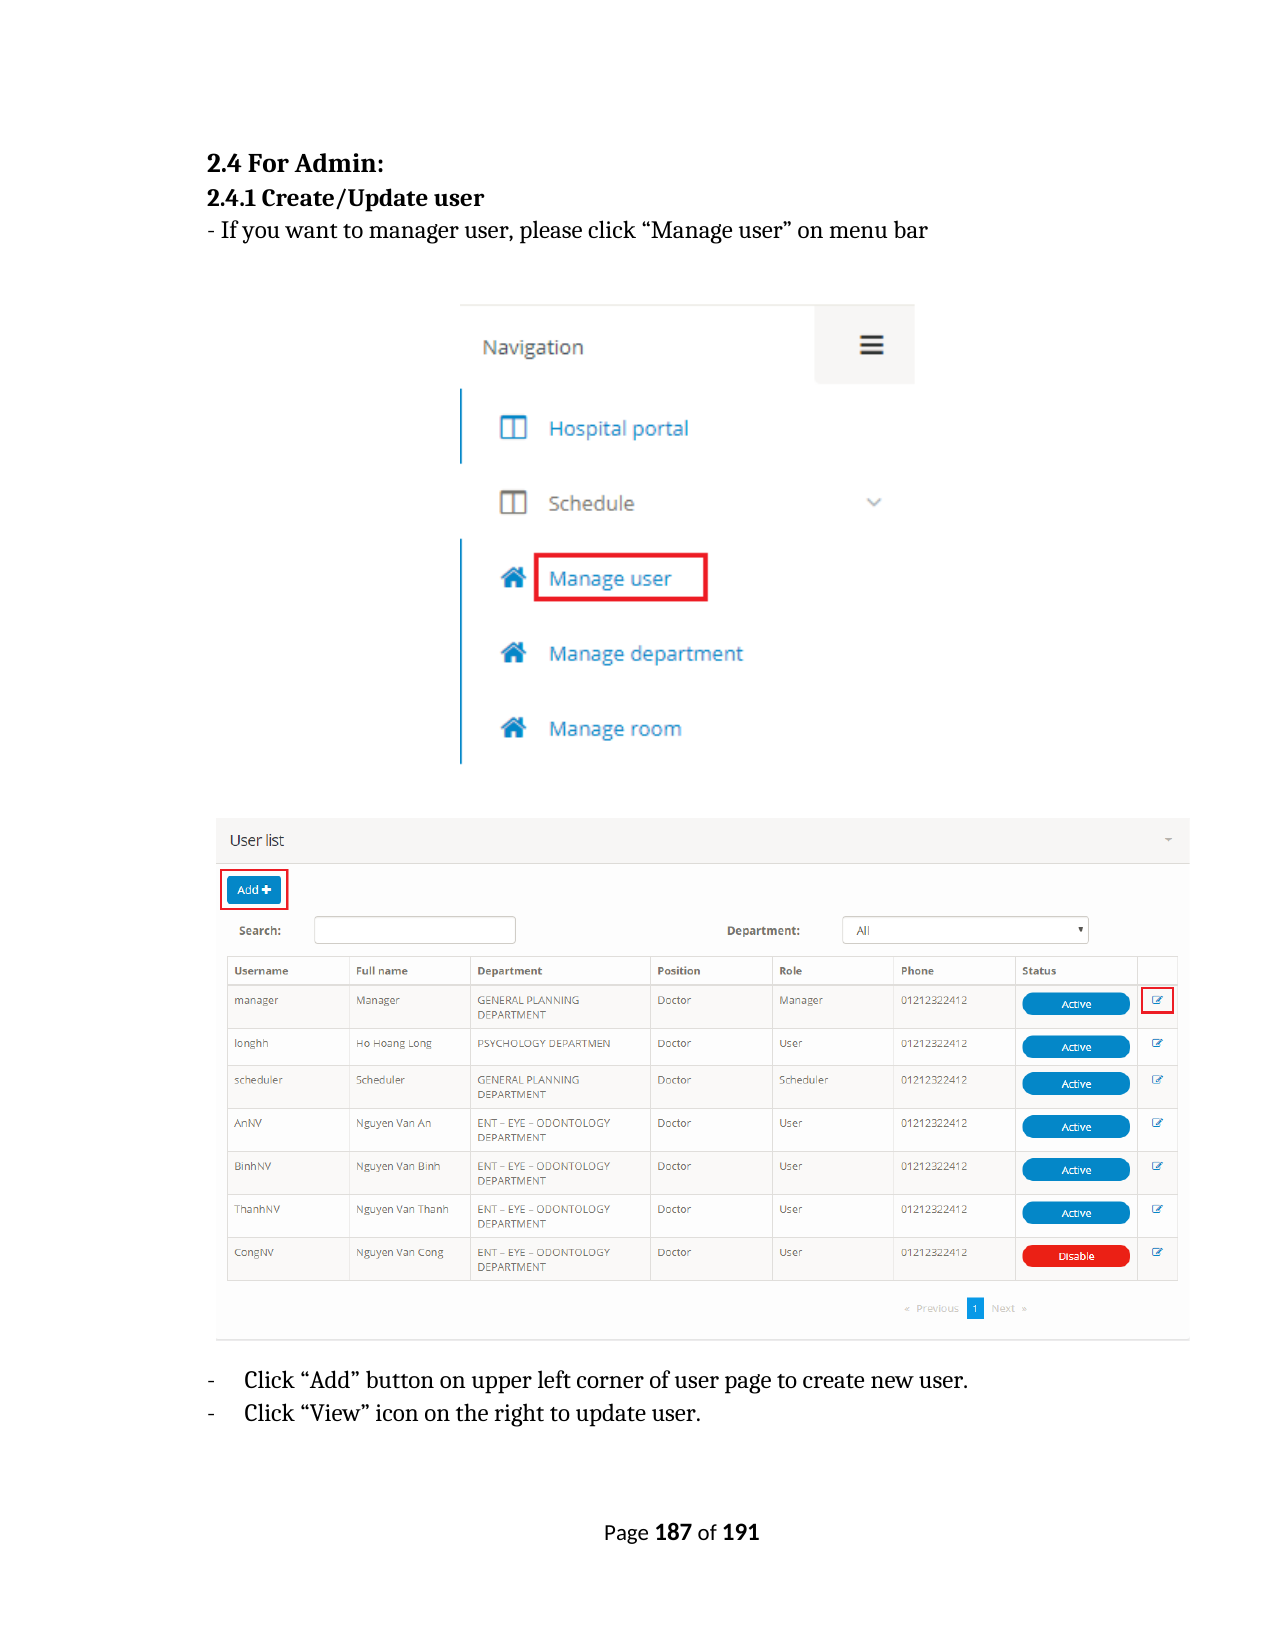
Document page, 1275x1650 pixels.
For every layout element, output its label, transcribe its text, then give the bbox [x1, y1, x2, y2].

picture [460, 303, 915, 794]
text - If you want to manager user, please click “Manage user” on menu bar [207, 216, 1157, 245]
list Click “Add” button on upper left corner of user page to create new user. [207, 1366, 1157, 1394]
list Click “View” icon on the right to update user. [207, 1399, 1157, 1428]
text 2.4 For Admin: [207, 148, 1157, 179]
picture [216, 818, 1190, 1341]
text 2.4.1 Create/Update user [207, 183, 1157, 212]
